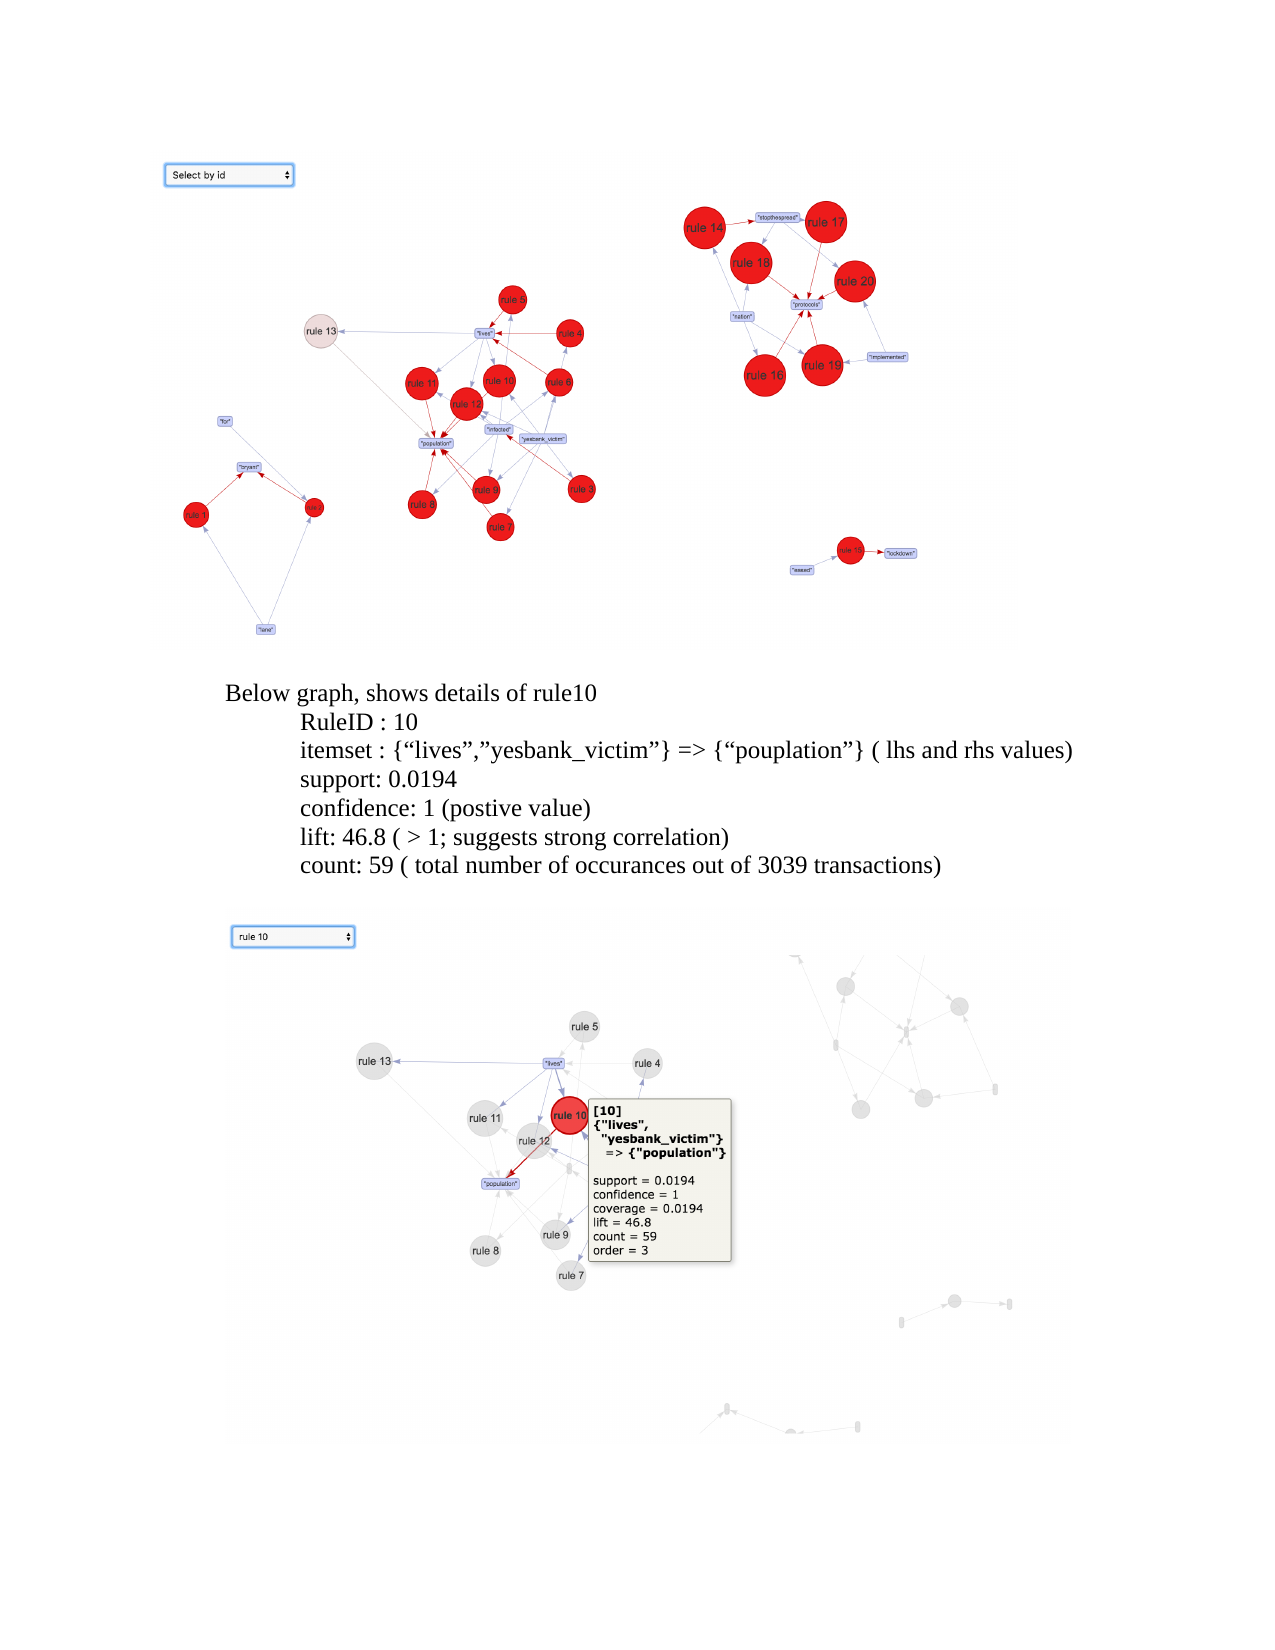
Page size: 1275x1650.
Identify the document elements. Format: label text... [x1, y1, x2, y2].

text confidence: 1 (postive value) [150, 793, 1125, 822]
picture [225, 907, 1072, 1444]
text support: 0.0194 [150, 764, 1125, 793]
picture [150, 150, 1018, 650]
text count: 59 ( total number of occurances out of 3039 transactions) [150, 850, 1125, 879]
text lift: 46.8 ( > 1; suggests strong correlation) [150, 822, 1125, 850]
text itemset : {“lives”,”yesbank_victim”} => {“pouplation”} ( lhs and rhs values) [150, 735, 1125, 764]
text RuleID : 10 [150, 707, 1125, 735]
text Below graph, shows details of rule10 [150, 678, 1125, 707]
